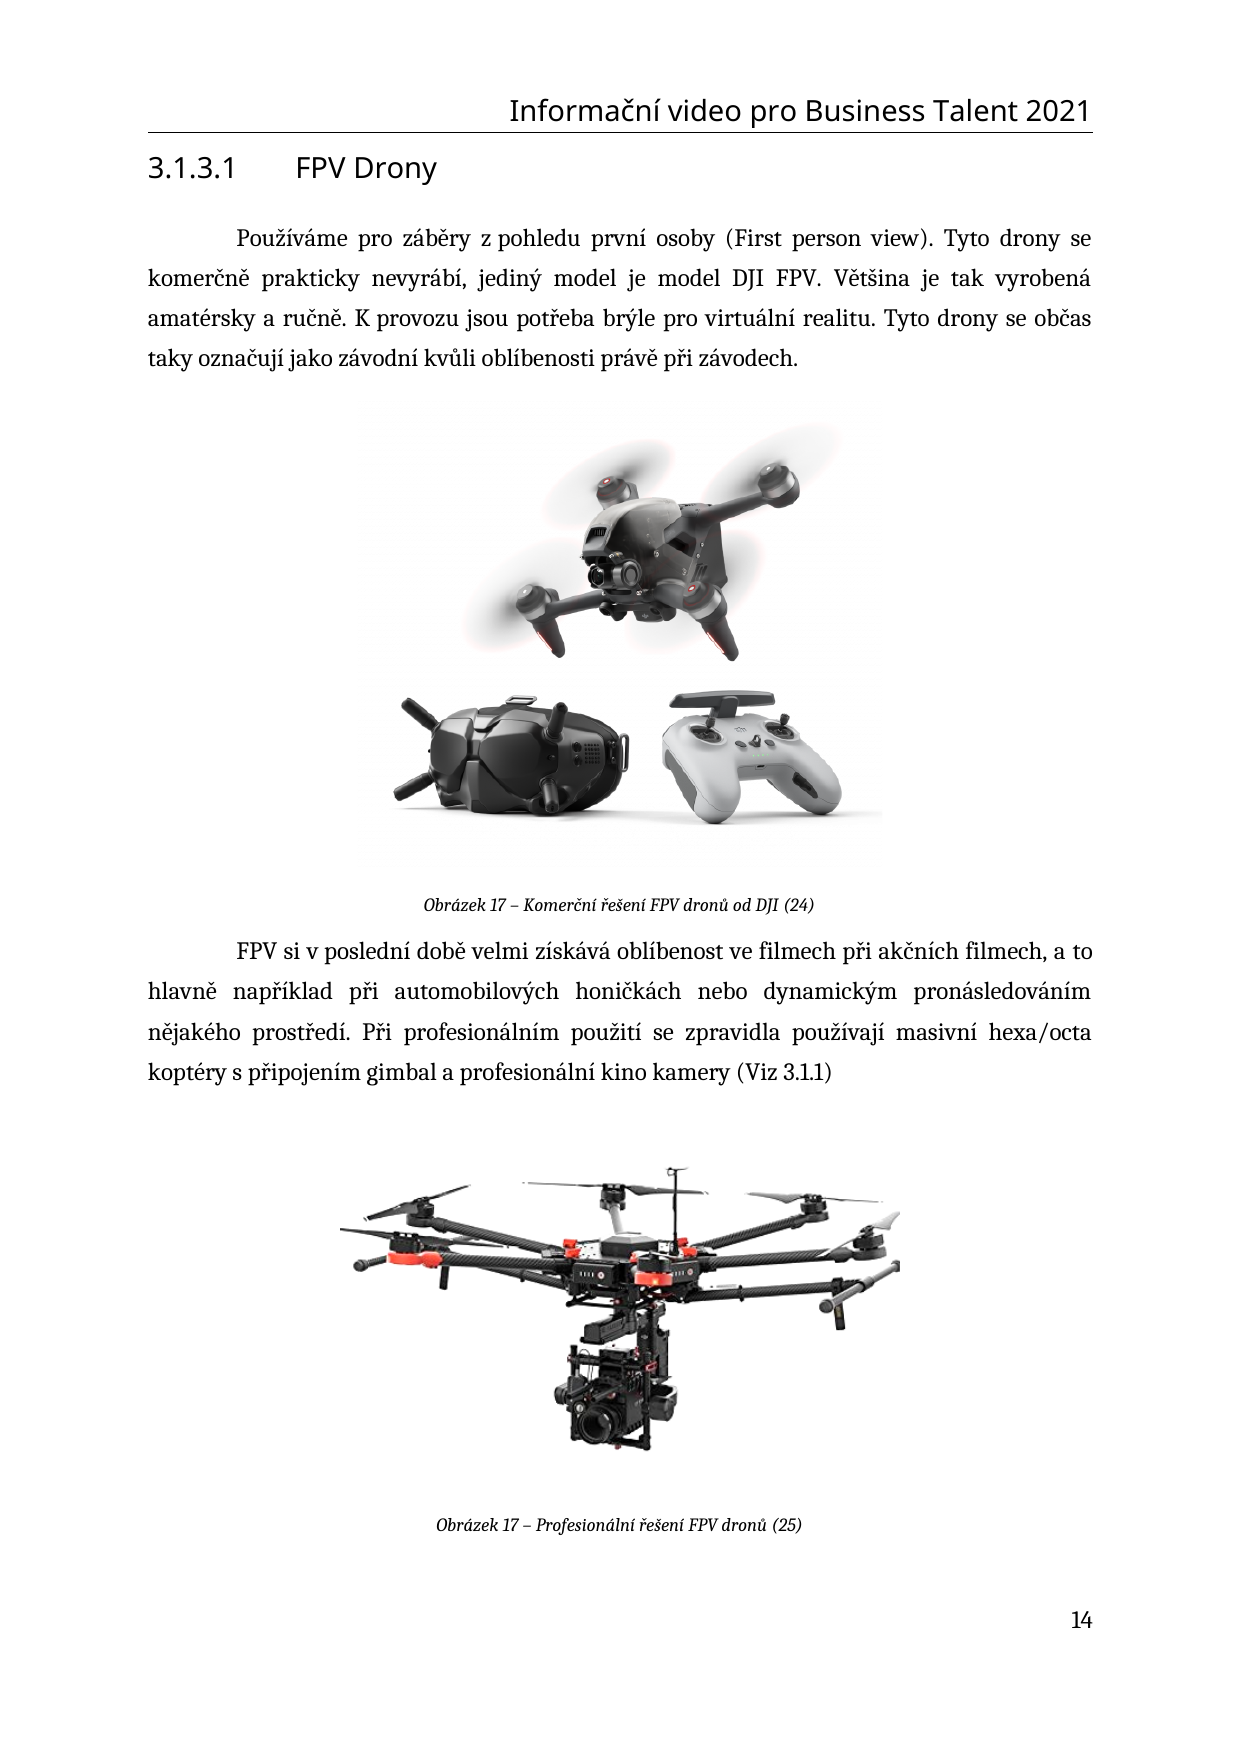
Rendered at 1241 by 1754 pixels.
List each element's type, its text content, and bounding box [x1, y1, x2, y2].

text FPV si v poslední době velmi získává oblíbenost ve filmech při akčních filmech, a to hlavně například při automobilových honičkách nebo dynamickým pronásledováním nějakého prostředí. Při profesionálním použití se zpravidla používají masivní hexa/octa koptéry s připojením gimbal a profesionální kino kamery (Viz 3.1.1) [148, 937, 1093, 1086]
text Obrázek 17 – Profesionální řešení FPV dronů [148, 1515, 1093, 1536]
picture [340, 1114, 900, 1487]
text Používáme pro záběry z pohledu první osoby (First person view). Tyto drony se komerčně prakticky nevyrábí, jediný model je model DJI FPV. Většina je tak vyrobená amatérsky a ručně. K provozu jsou potřeba brýle pro virtuální realitu. Tyto drony se občas taky označují jako závodní kvůli oblíbenosti právě při závodech. [148, 224, 1093, 373]
text Obrázek 17 – Komerční řešení FPV dronů od DJI [148, 894, 1093, 916]
subtitle FPV Drony [148, 148, 1093, 187]
picture [357, 401, 883, 867]
